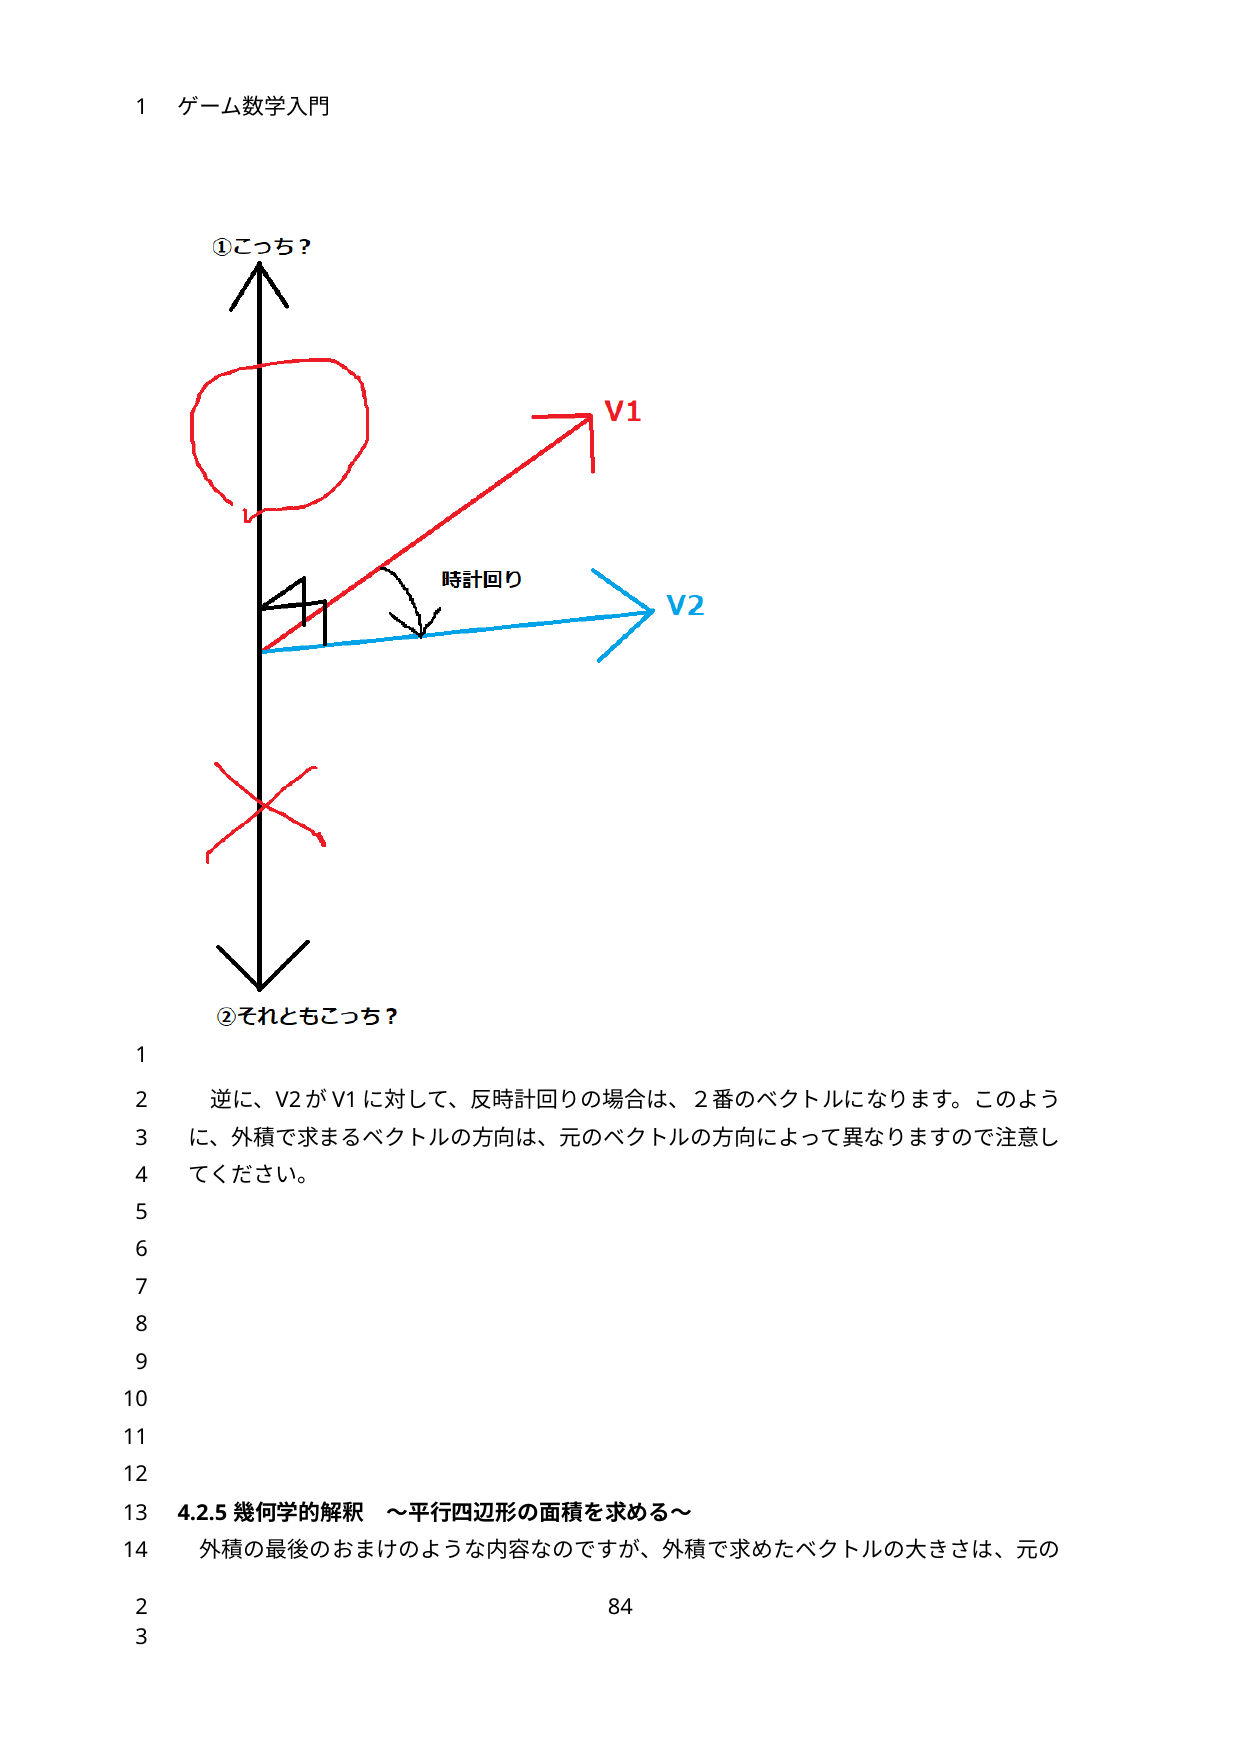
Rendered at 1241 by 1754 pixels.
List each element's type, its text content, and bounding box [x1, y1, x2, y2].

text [177, 1529, 1063, 1567]
text 逆に、V2がV1に対して、反時計回りの場合は、２番のベクトルになります。このように、外積で求まるベクトルの方向は、元のベクトルの方向によって異なりますので注意してください。 [188, 1079, 1063, 1192]
subtitle 4.2.5 幾何学的解釈 ～平行四辺形の面積を求める～ [177, 1492, 1063, 1529]
picture [177, 216, 757, 1063]
